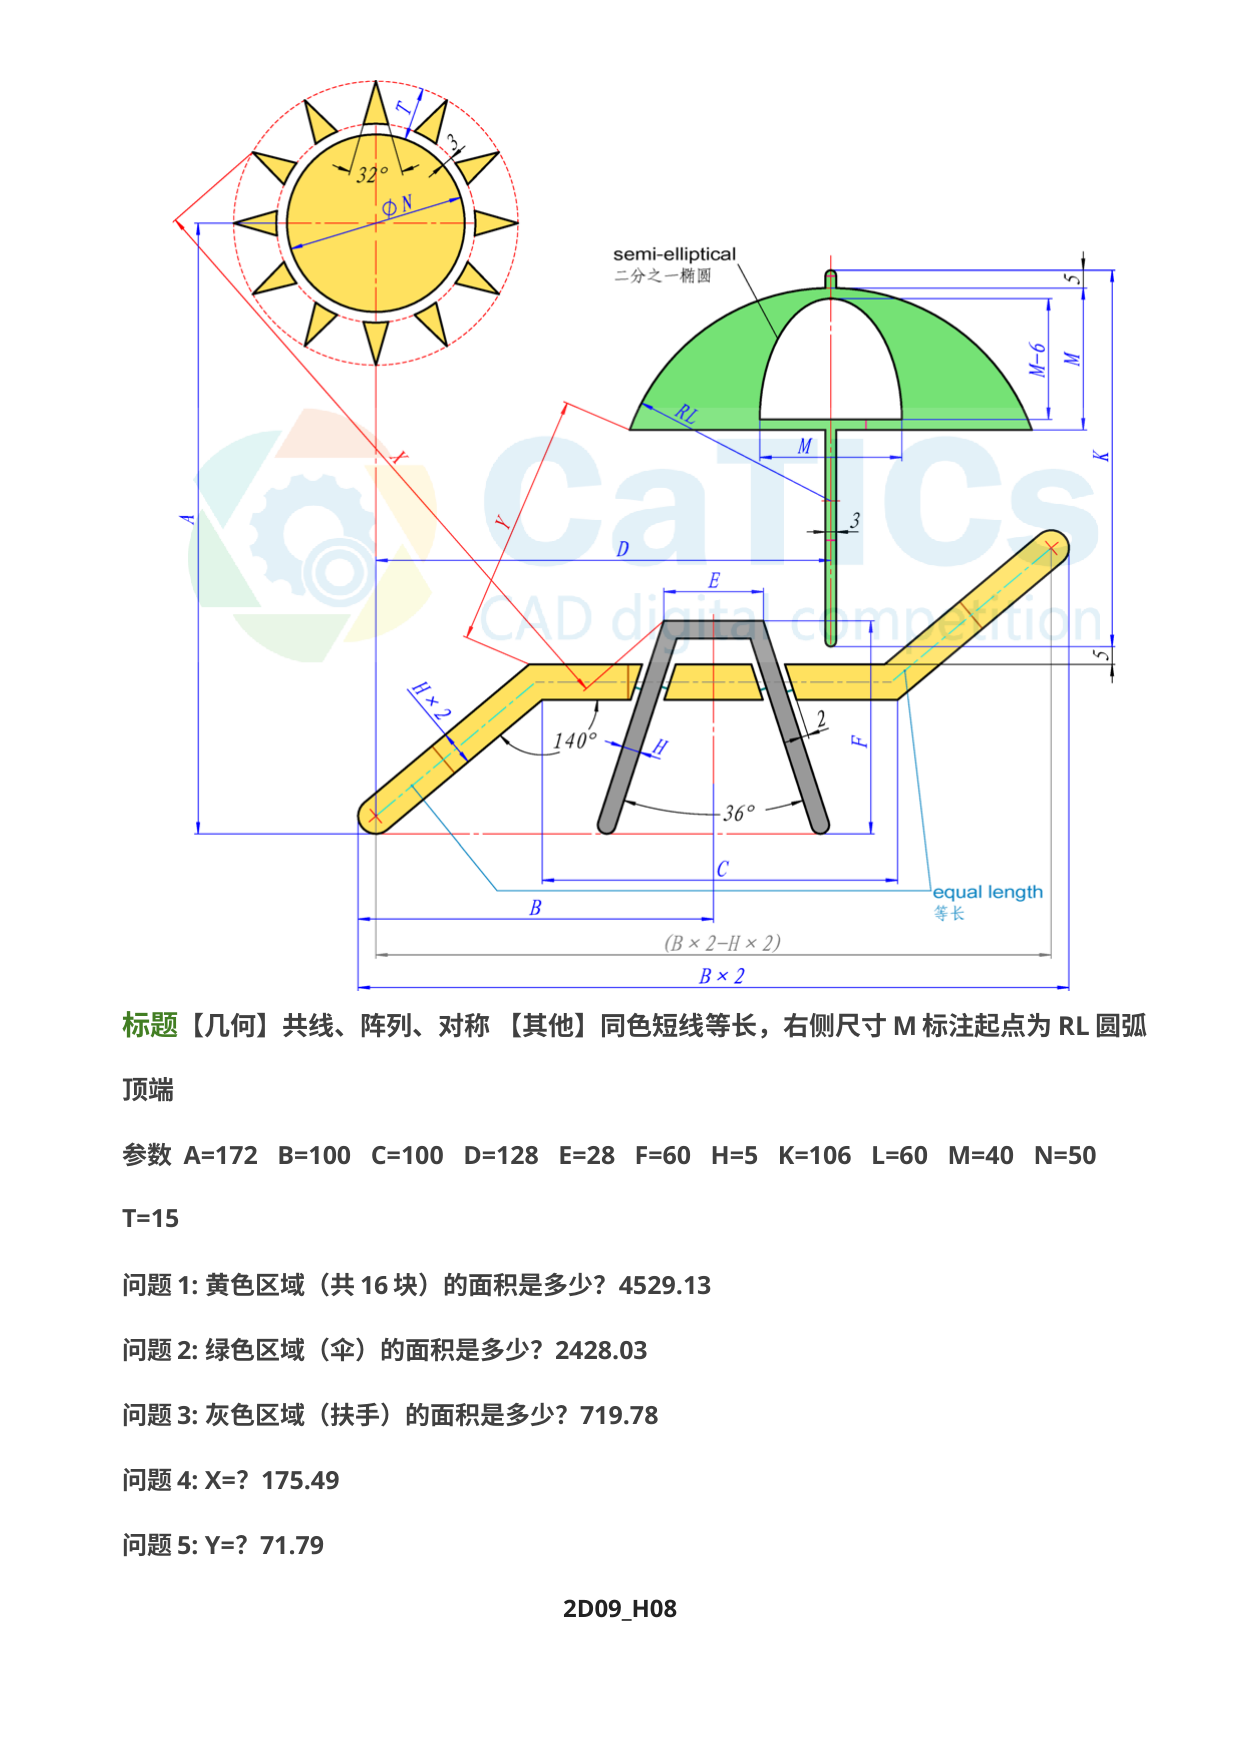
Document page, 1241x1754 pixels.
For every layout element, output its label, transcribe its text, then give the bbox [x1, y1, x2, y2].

text 问题2: 绿色区域（伞）的面积是多少？2428.03 [122, 1316, 1165, 1381]
text 问题5: Y=？71.79 [122, 1511, 1165, 1576]
text 标题【几何】共线、阵列、对称 【其他】同色短线等长，右侧尺寸M标注起点为RL圆弧顶端 [122, 991, 1165, 1121]
text 问题1: 黄色区域（共16块）的面积是多少？4529.13 [122, 1251, 1165, 1316]
text 问题4: X=？175.49 [122, 1446, 1165, 1511]
text 问题3: 灰色区域（扶手）的面积是多少？719.78 [122, 1381, 1165, 1446]
text 2D09_H08 [75, 1576, 1165, 1641]
picture [172, 80, 1116, 991]
text 参数 A=172 B=100 C=100 D=128 E=28 F=60 H=5 K=106 L=60 M=40 N=50 T=15 [122, 1121, 1165, 1251]
